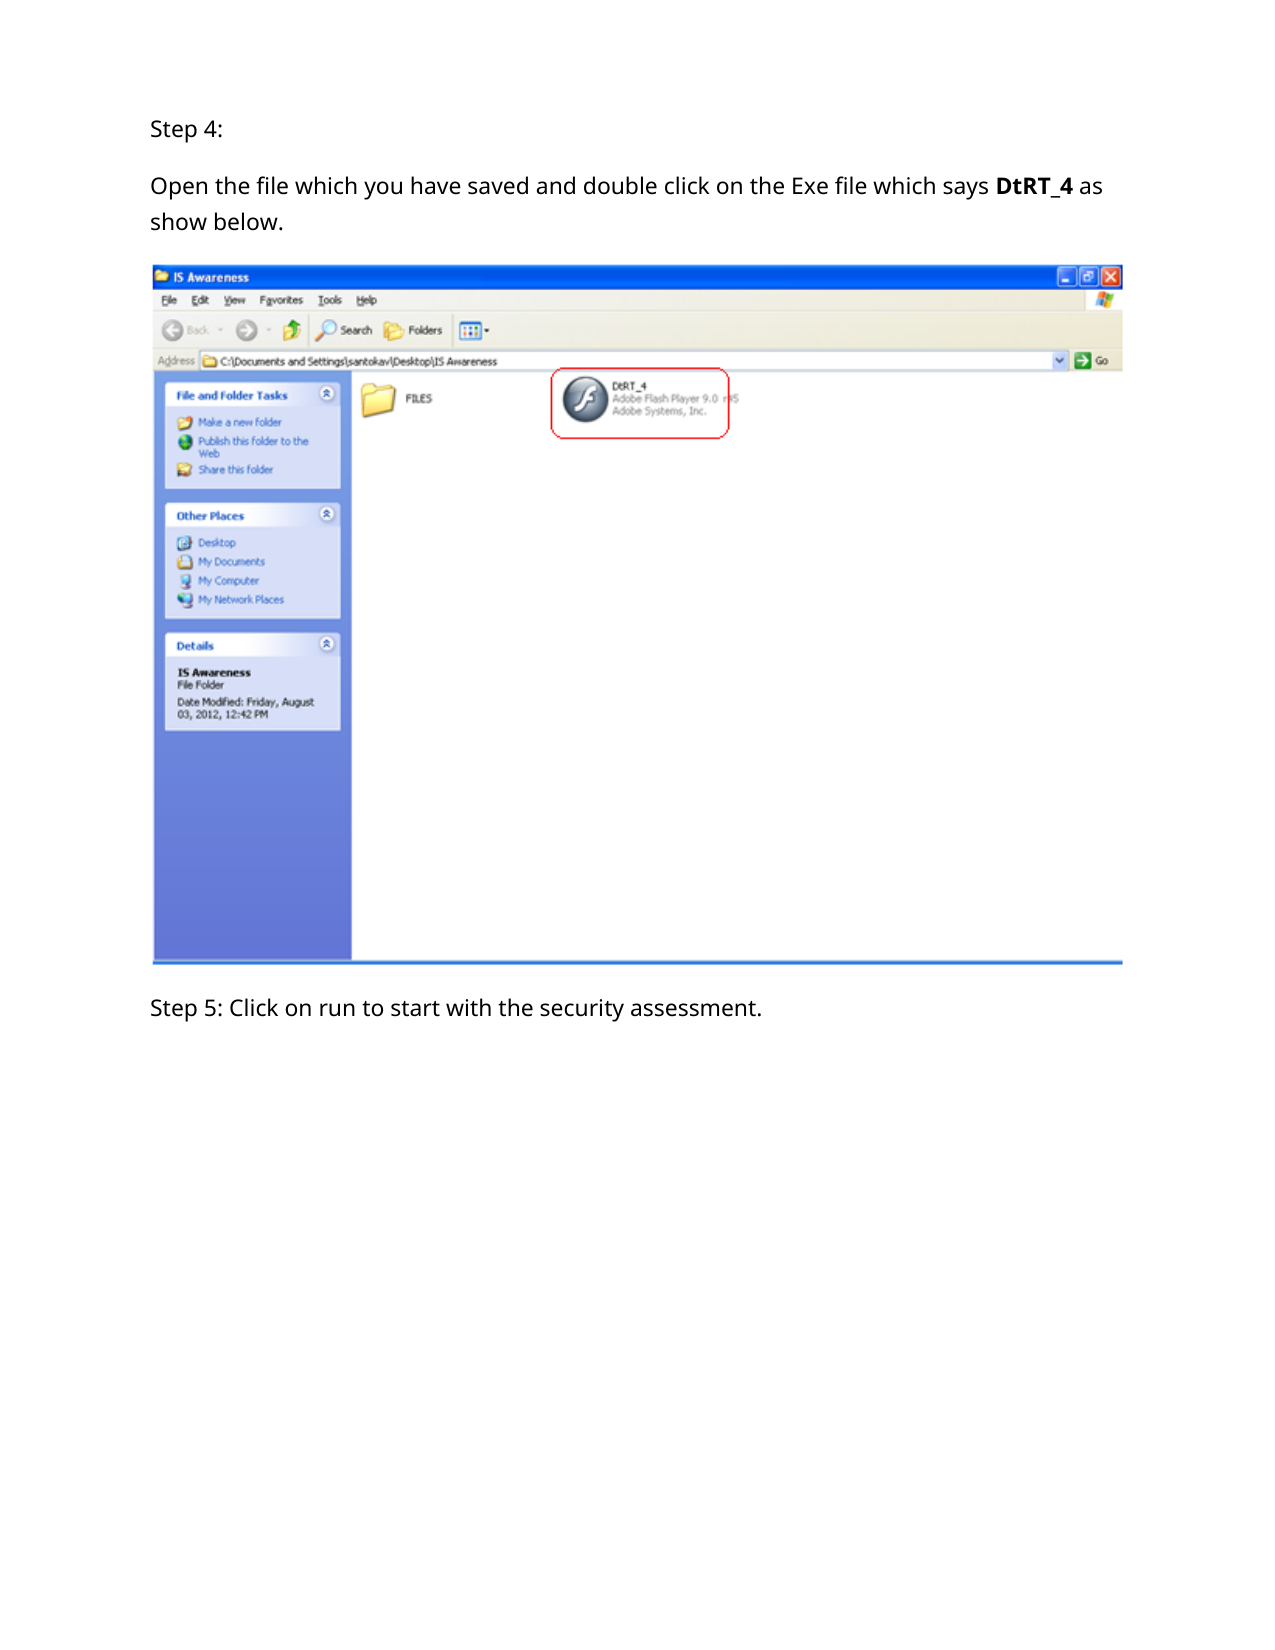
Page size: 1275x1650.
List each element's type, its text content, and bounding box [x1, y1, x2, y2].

text Step 4: [150, 113, 1125, 144]
text Step 5: Click on run to start with the security assessment. [150, 992, 1125, 1024]
text Open the file which you have saved and double click on the Exe file which says DtRT_4 as show below. [150, 170, 1125, 237]
picture [150, 262, 1125, 968]
